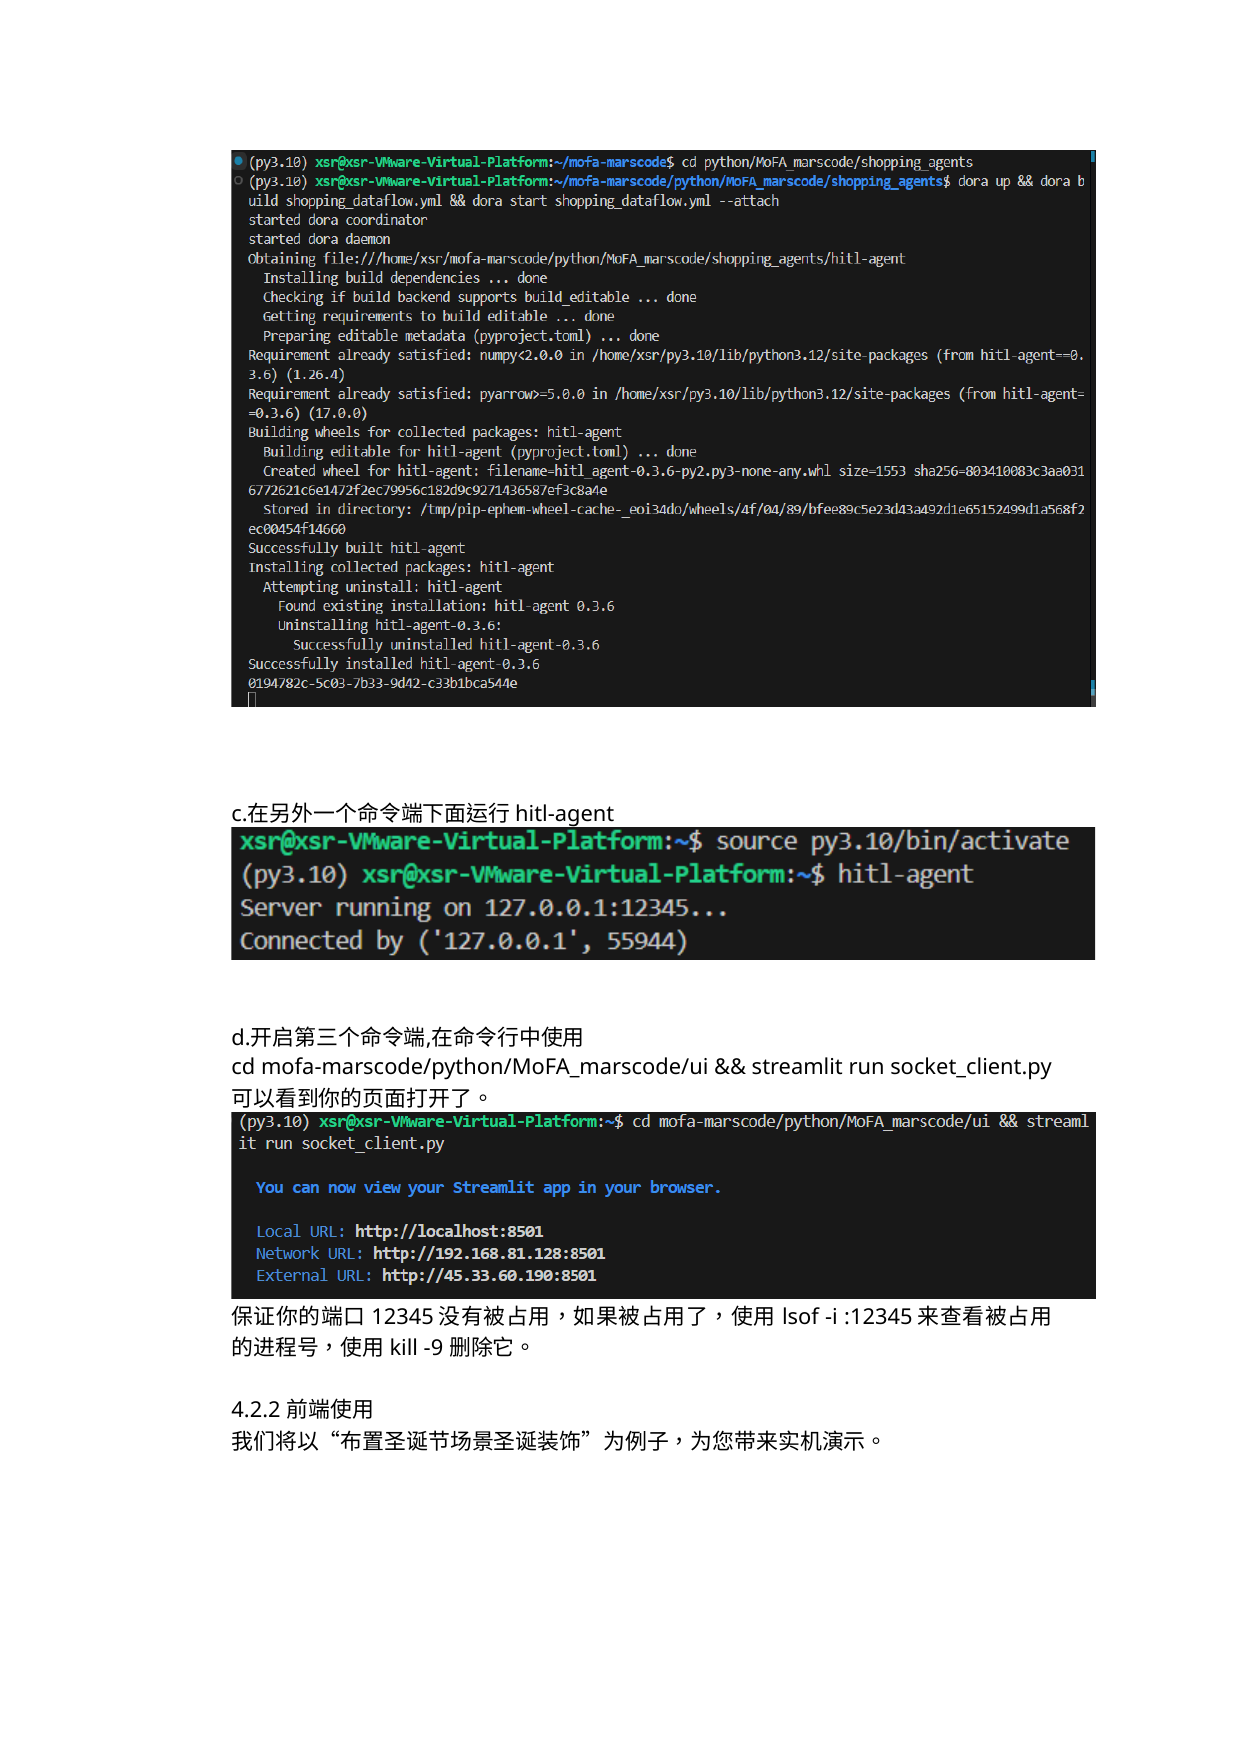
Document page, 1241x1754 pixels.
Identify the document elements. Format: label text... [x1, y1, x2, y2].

text 我们将以“布置圣诞节场景圣诞装饰”为例子，为您带来实机演示。 [231, 1424, 1053, 1455]
text c.在另外一个命令端下面运行 hitl-agent [187, 796, 1053, 827]
text 4.2.2 前端使用 [231, 1392, 1053, 1424]
picture [231, 1112, 1096, 1299]
text 可以看到你的页面打开了。 [231, 1081, 1053, 1112]
picture [231, 827, 1096, 960]
picture [231, 150, 1096, 707]
text 保证你的端口12345没有被占用，如果被占用了，使用lsof -i :12345来查看被占用的进程号，使用 kill -9 删除它。 [231, 1299, 1053, 1362]
text d.开启第三个命令端,在命令行中使用 [231, 1019, 1053, 1051]
text cd mofa-marscode/python/MoFA_marscode/ui && streamlit run socket_client.py [231, 1051, 1053, 1081]
